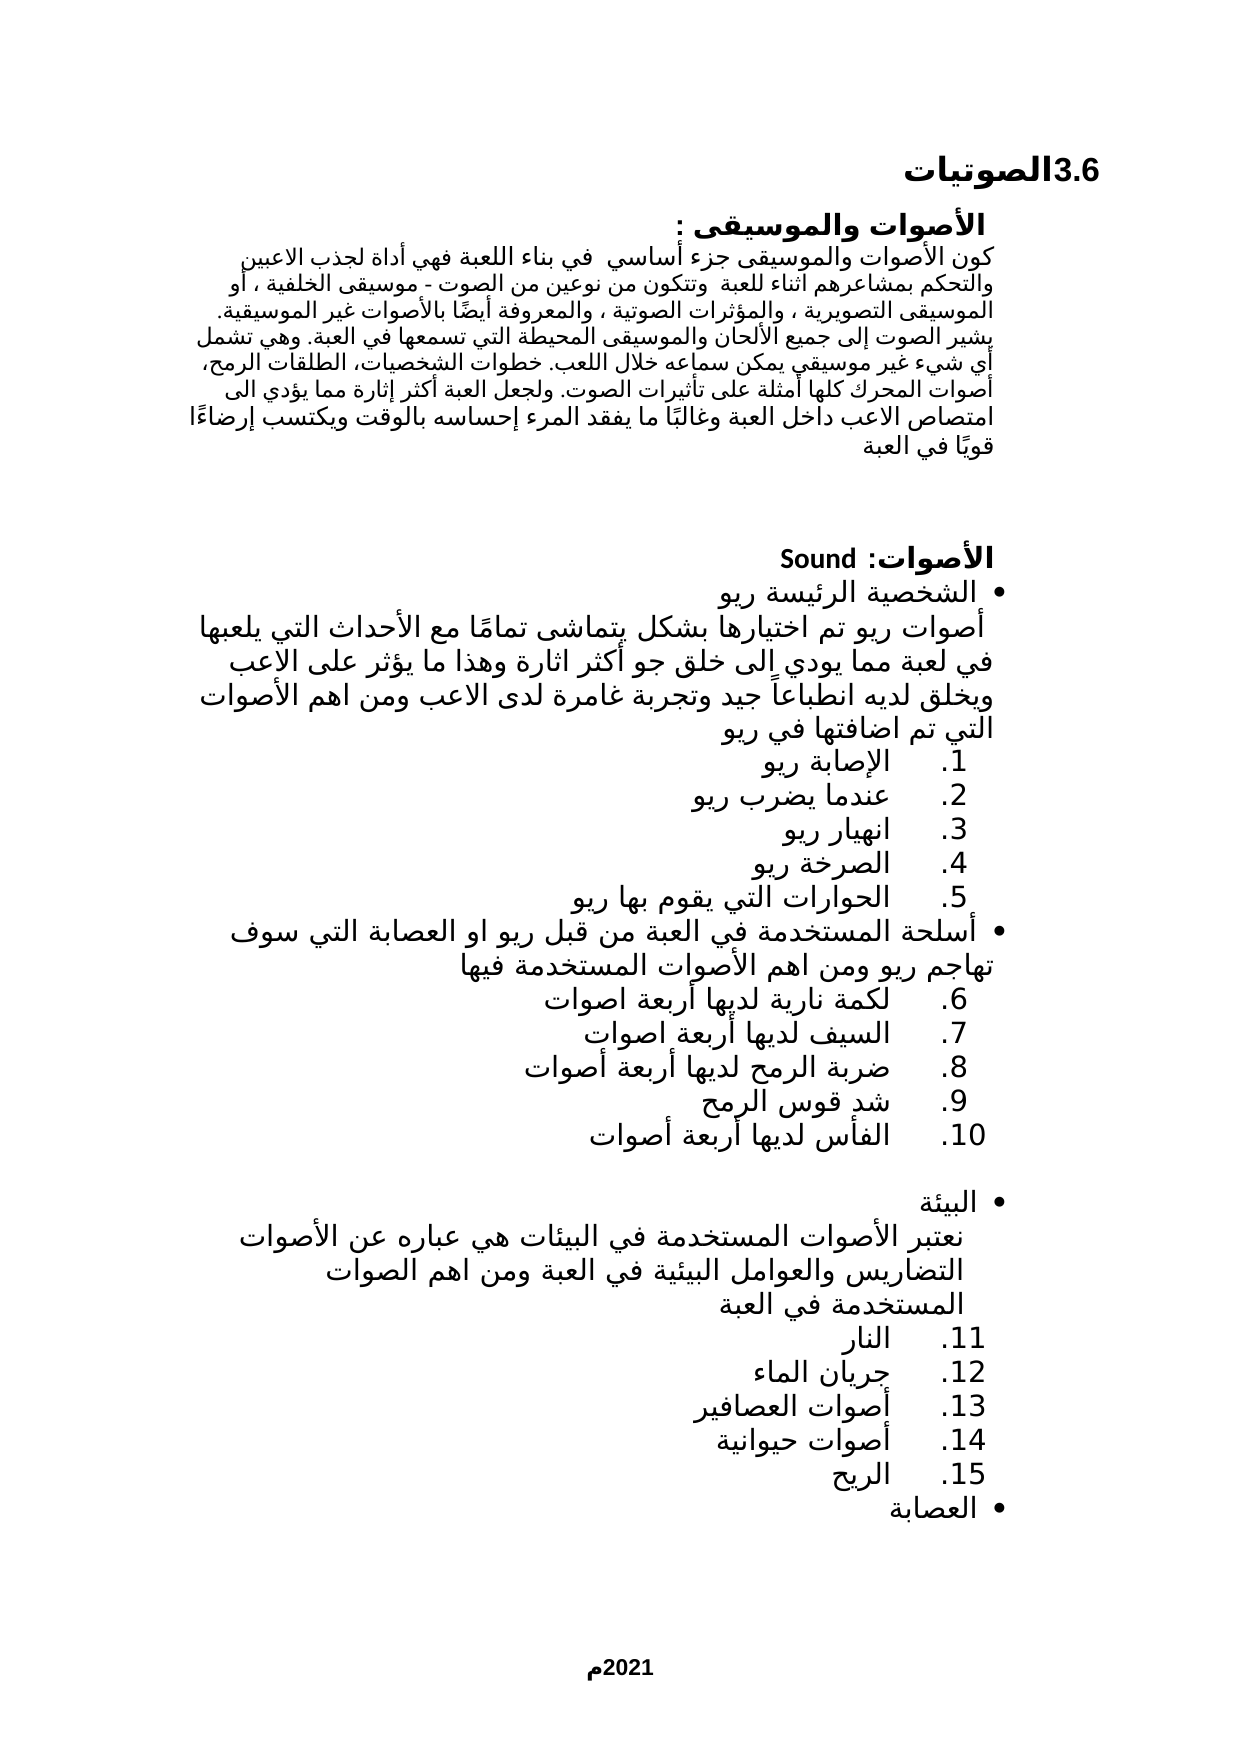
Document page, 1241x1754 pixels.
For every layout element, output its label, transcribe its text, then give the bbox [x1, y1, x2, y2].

list الحوارات التي يقوم بها ريو [187, 881, 940, 914]
list الصرخة ريو [187, 847, 940, 881]
list الشخصية الرئيسة ريو [187, 576, 994, 610]
list أصوات حيوانية [187, 1423, 940, 1457]
list الريح [187, 1457, 940, 1491]
list انهيار ريو [187, 813, 940, 847]
list شد قوس الرمح [187, 1084, 940, 1118]
list الإصابة ريو [187, 745, 940, 779]
list أسلحة المستخدمة في العبة من قبل ريو او العصابة التي سوف تهاجم ريو ومن اهم الأصوات المستخدمة فيها [187, 914, 994, 982]
list العصابة [187, 1491, 994, 1525]
list السيف لديها أربعة اصوات [187, 1016, 940, 1050]
list أصوات العصافير [187, 1389, 940, 1423]
list جريان الماء [187, 1356, 940, 1389]
list ضربة الرمح لديها أربعة أصوات [187, 1050, 940, 1084]
list أصوات ريو تم اختيارها بشكل يتماشى تمامًا مع الأحداث التي يلعبها في لعبة مما يودي الى خلق جو أكثر اثارة وهذا ما يؤثر على الاعب ويخلق لديه انطباعاً جيد وتجربة غامرة لدى الاعب ومن اهم الأصوات التي تم اضافتها في ريو [187, 610, 994, 745]
list النار [187, 1322, 940, 1356]
list لكمة نارية لديها أربعة اصوات [187, 982, 940, 1016]
list عندما يضرب ريو [187, 779, 940, 813]
text الأصوات: Sound [187, 513, 994, 576]
list الفأس لديها أربعة أصوات [187, 1118, 940, 1152]
text الأصوات والموسيقى : كون الأصوات والموسيقى جزء أساسي في بناء اللعبة فهي أداة لجذب الاعبين والتحكم بمشاعرهم اثناء للعبة وتتكون من نوعين من الصوت - موسيقى الخلفية ، أو الموسيقى التصويرية ، والمؤثرات الصوتية ، والمعروفة أيضًا بالأصوات غير الموسيقية. يشير الصوت إلى جميع الألحان والموسيقى المحيطة التي تسمعها في العبة. وهي تشمل أي شيء غير موسيقي يمكن سماعه خلال اللعب. خطوات الشخصيات، الطلقات الرمح، أصوات المحرك كلها أمثلة على تأثيرات الصوت. ولجعل العبة أكثر إثارة مما يؤدي الى امتصاص الاعب داخل العبة وغالبًا ما يفقد المرء إحساسه بالوقت ويكتسب إرضاءًا قويًا في العبة [187, 208, 994, 460]
list نعتبر الأصوات المستخدمة في البيئات هي عباره عن الأصوات التضاريس والعوامل البيئية في العبة ومن اهم الصوات المستخدمة في العبة [187, 1220, 965, 1322]
list البيئة [187, 1186, 994, 1220]
list الصوتيات [187, 150, 1053, 188]
